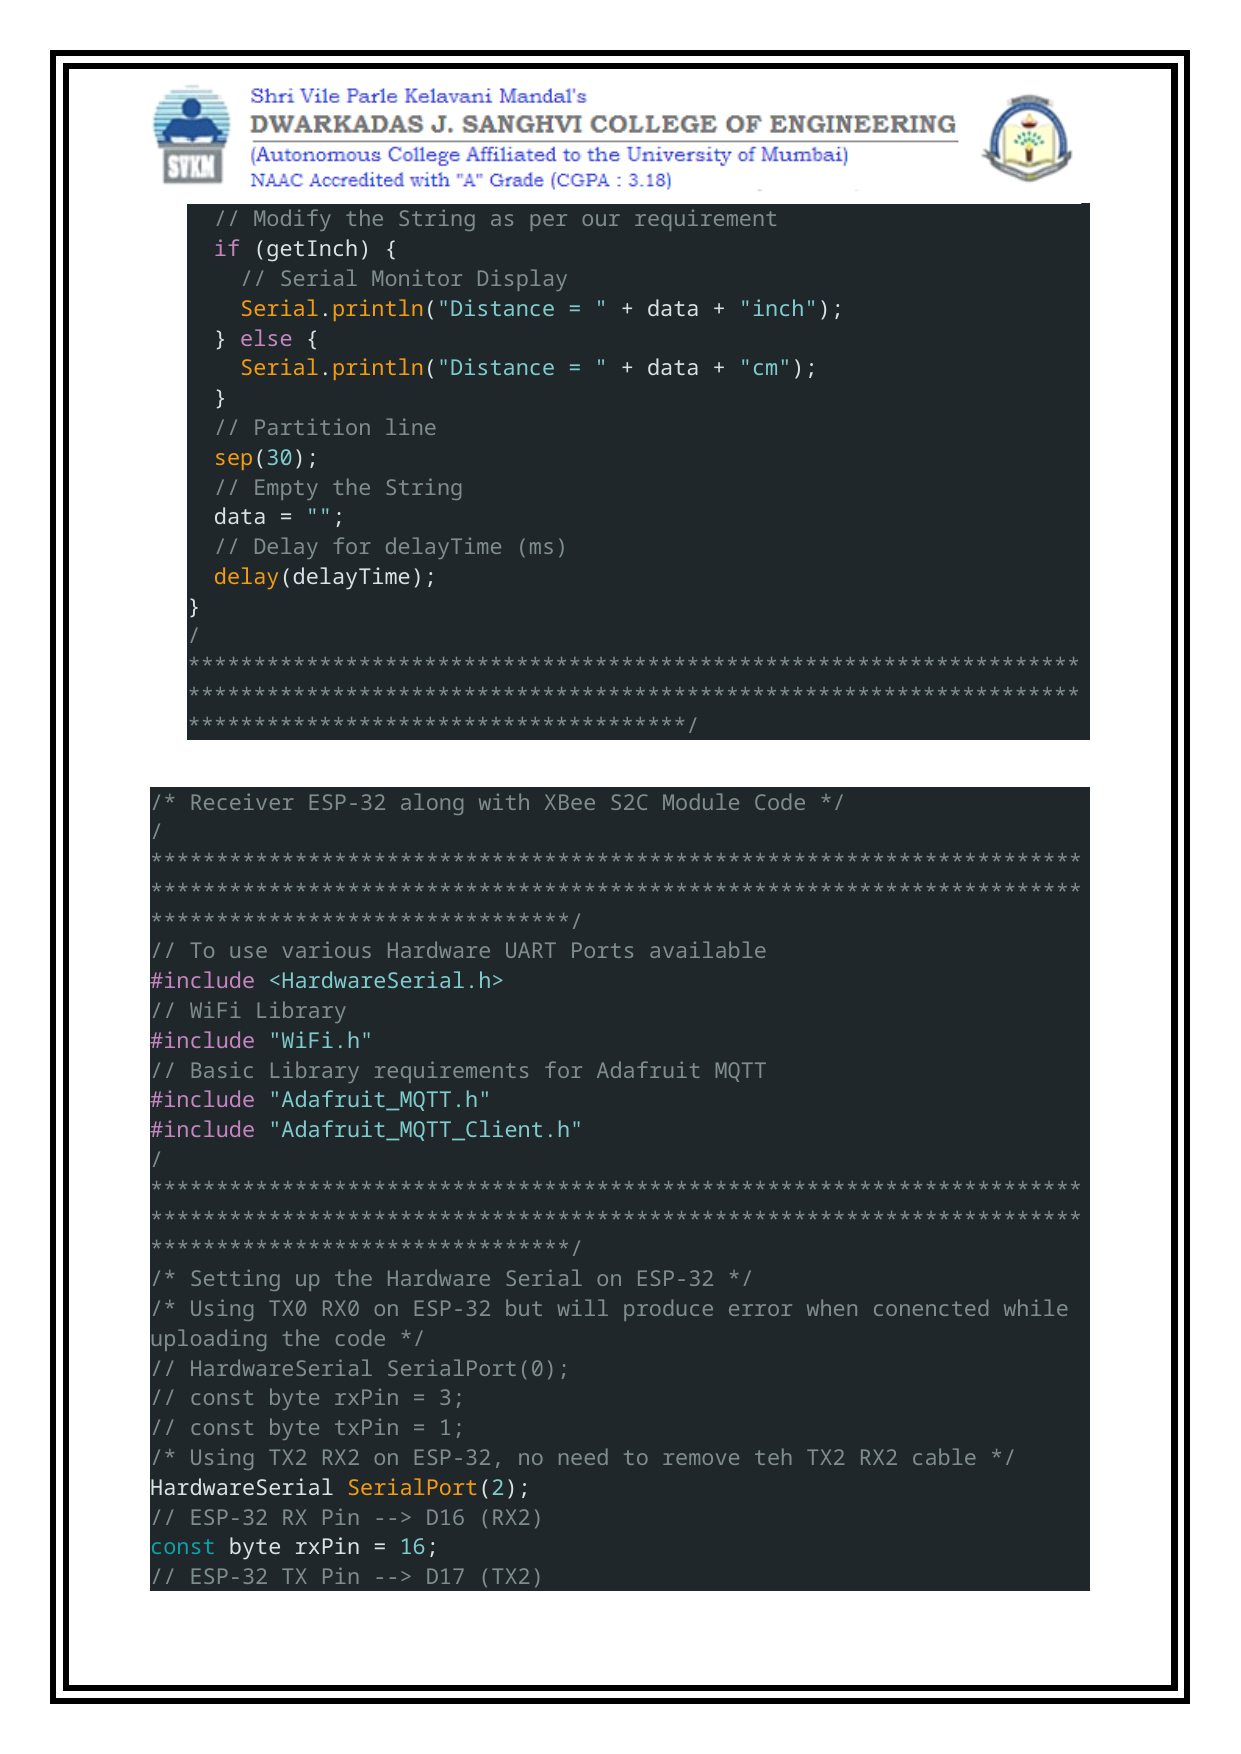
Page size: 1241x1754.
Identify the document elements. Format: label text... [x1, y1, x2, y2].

text HardwareSerial SerialPort(2); [150, 1472, 1090, 1502]
text // HardwareSerial SerialPort(0); [150, 1353, 1090, 1382]
text // To use various Hardware UART Ports available [150, 936, 1090, 965]
text data = ""; [187, 501, 1090, 531]
text // Modify the String as per our requirement [187, 203, 1090, 233]
text } else { [187, 323, 1090, 352]
text #include "Adafruit_MQTT.h" [150, 1084, 1090, 1114]
text // const byte rxPin = 3; [150, 1382, 1090, 1412]
text #include "WiFi.h" [150, 1025, 1090, 1055]
text delay(delayTime); [187, 561, 1090, 591]
text #include <HardwareSerial.h> [150, 965, 1090, 995]
text if (getInch) { [187, 233, 1090, 263]
text /* Setting up the Hardware Serial on ESP-32 */ [150, 1263, 1090, 1293]
text // Serial Monitor Display [187, 263, 1090, 293]
text // Empty the String [187, 472, 1090, 501]
text // Basic Library requirements for Adafruit MQTT [150, 1055, 1090, 1084]
text // Partition line [187, 412, 1090, 442]
text } [187, 591, 1090, 621]
text // WiFi Library [150, 995, 1090, 1025]
text const byte rxPin = 16; [150, 1531, 1090, 1561]
text // Delay for delayTime (ms) [187, 531, 1090, 561]
text // const byte txPin = 1; [150, 1412, 1090, 1442]
text Serial.println("Distance = " + data + "cm"); [187, 352, 1090, 382]
text Serial.println("Distance = " + data + "inch"); [187, 293, 1090, 323]
text #include "Adafruit_MQTT_Client.h" [150, 1114, 1090, 1144]
text /* Using TX0 RX0 on ESP-32 but will produce error when conencted while uploading the code */ [150, 1293, 1090, 1353]
text /* Receiver ESP-32 along with XBee S2C Module Code */ [150, 787, 1090, 816]
text /* Using TX2 RX2 on ESP-32, no need to remove teh TX2 RX2 cable */ [150, 1442, 1090, 1472]
text // ESP-32 RX Pin --> D16 (RX2) [150, 1502, 1090, 1531]
text sep(30); [187, 442, 1090, 472]
text } [187, 382, 1090, 412]
text // ESP-32 TX Pin --> D17 (TX2) [150, 1561, 1090, 1591]
picture [150, 73, 1082, 204]
